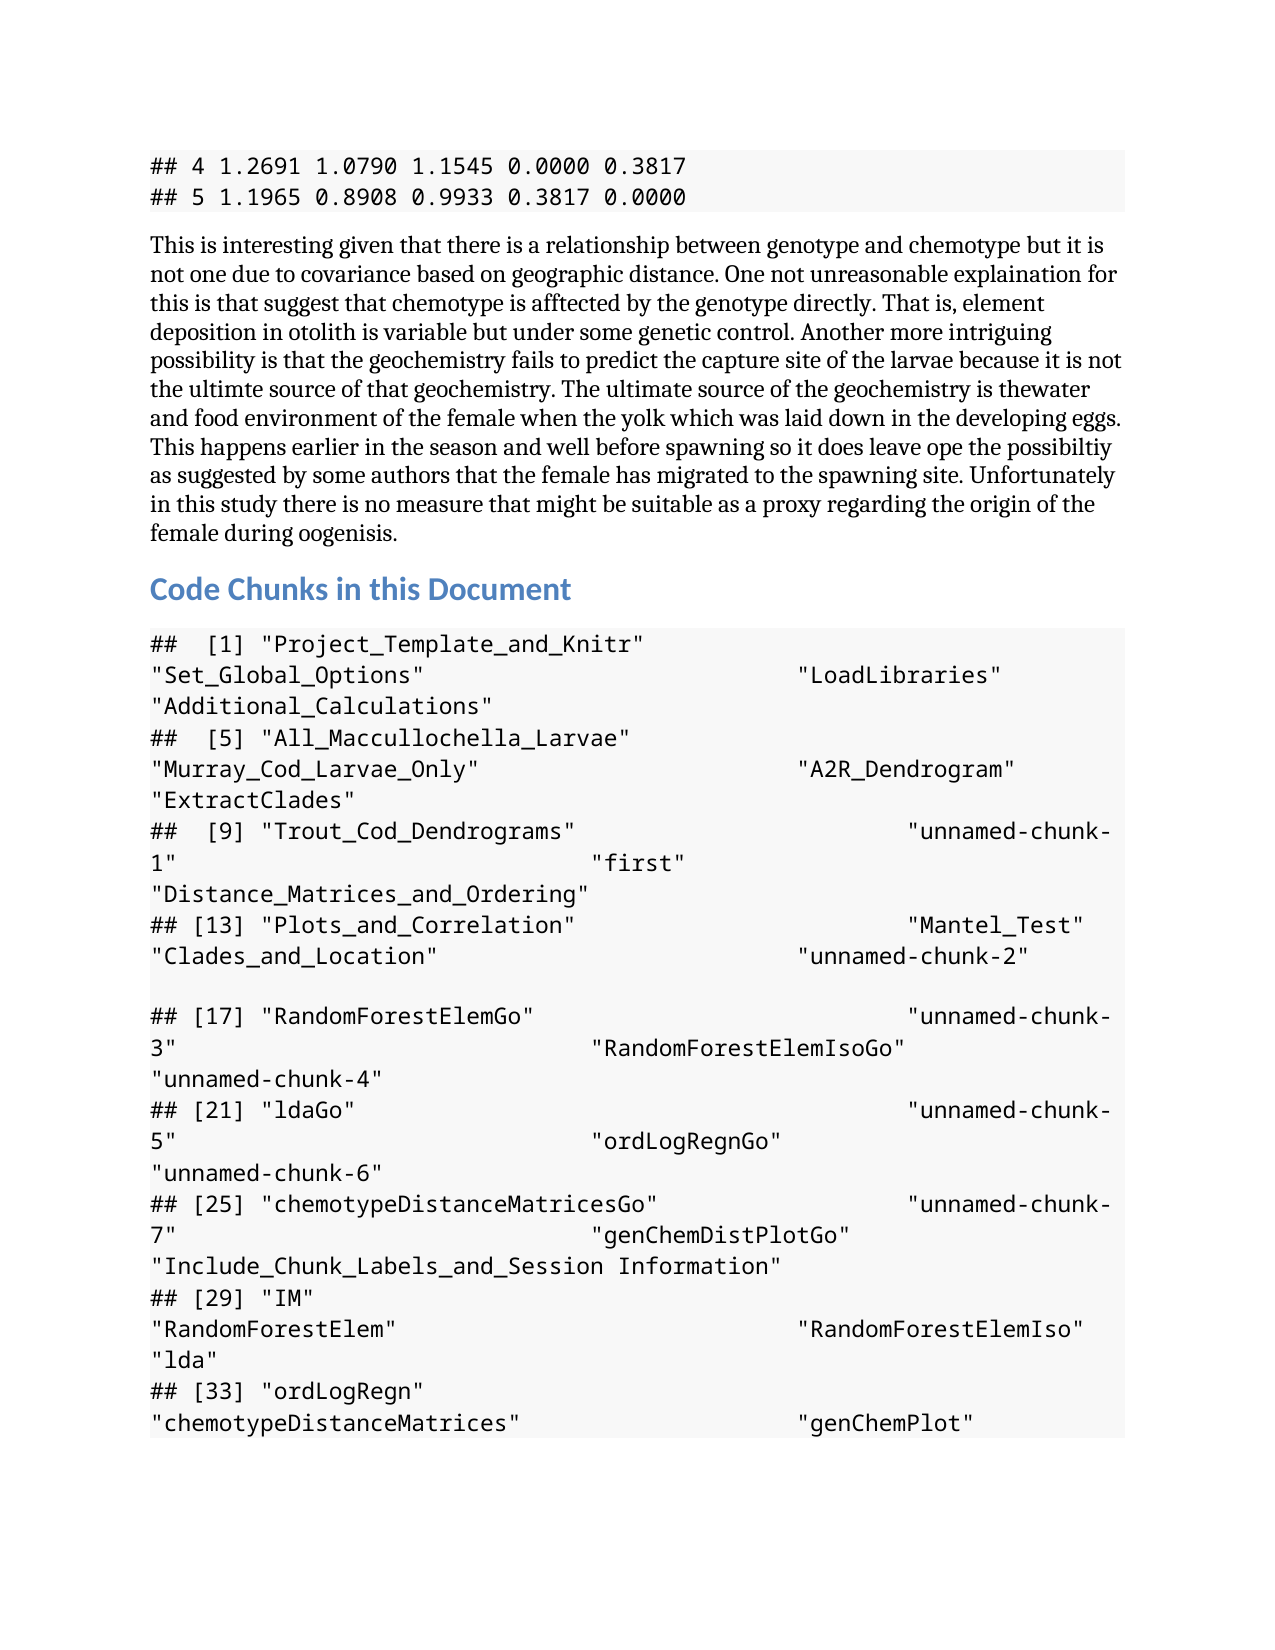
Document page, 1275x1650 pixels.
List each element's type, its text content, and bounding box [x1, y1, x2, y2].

subtitle Code Chunks in this Document [150, 568, 1125, 609]
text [150, 150, 1125, 212]
text This is interesting given that there is a relationship between genotype and chemotype but it is not one due to covariance based on geographic distance. One not unreasonable explaination for this is that suggest that chemotype is afftected by the genotype directly. That is, element deposition in otolith is variable but under some genetic control. Another more intriguing possibility is that the geochemistry fails to predict the capture site of the larvae because it is not the ultimte source of that geochemistry. The ultimate source of the geochemistry is thewater and food environment of the female when the yolk which was laid down in the developing eggs. This happens earlier in the season and well before spawning so it does leave ope the possibiltiy as suggested by some authors that the female has migrated to the spawning site. Unfortunately in this study there is no measure that might be suitable as a proxy regarding the origin of the female during oogenisis. [150, 231, 1125, 547]
text ## [1] "Project_Template_and_Knitr" "Set_Global_Options" "LoadLibraries" "Additional_Calculations" ## [5] "All_Maccullochella_Larvae" "Murray_Cod_Larvae_Only" "A2R_Dendrogram" "ExtractClades" ## [9] "Trout_Cod_Dendrograms" "unnamed-chunk-1" "first" "Distance_Matrices_and_Ordering" ## [13] "Plots_and_Correlation" "Mantel_Test" "Clades_and_Location" "unnamed-chunk-2" ## [17] "RandomForestElemGo" "unnamed-chunk-3" "RandomForestElemIsoGo" "unnamed-chunk-4" ## [21] "ldaGo" "unnamed-chunk-5" "ordLogRegnGo" "unnamed-chunk-6" ## [25] "chemotypeDistanceMatricesGo" "unnamed-chunk-7" "genChemDistPlotGo" "Include_Chunk_Labels_and_Session Information" ## [29] "IM" "RandomForestElem" "RandomForestElemIso" "lda" ## [33] "ordLogRegn" "chemotypeDistanceMatrices" "genChemPlot" [150, 628, 1125, 1438]
